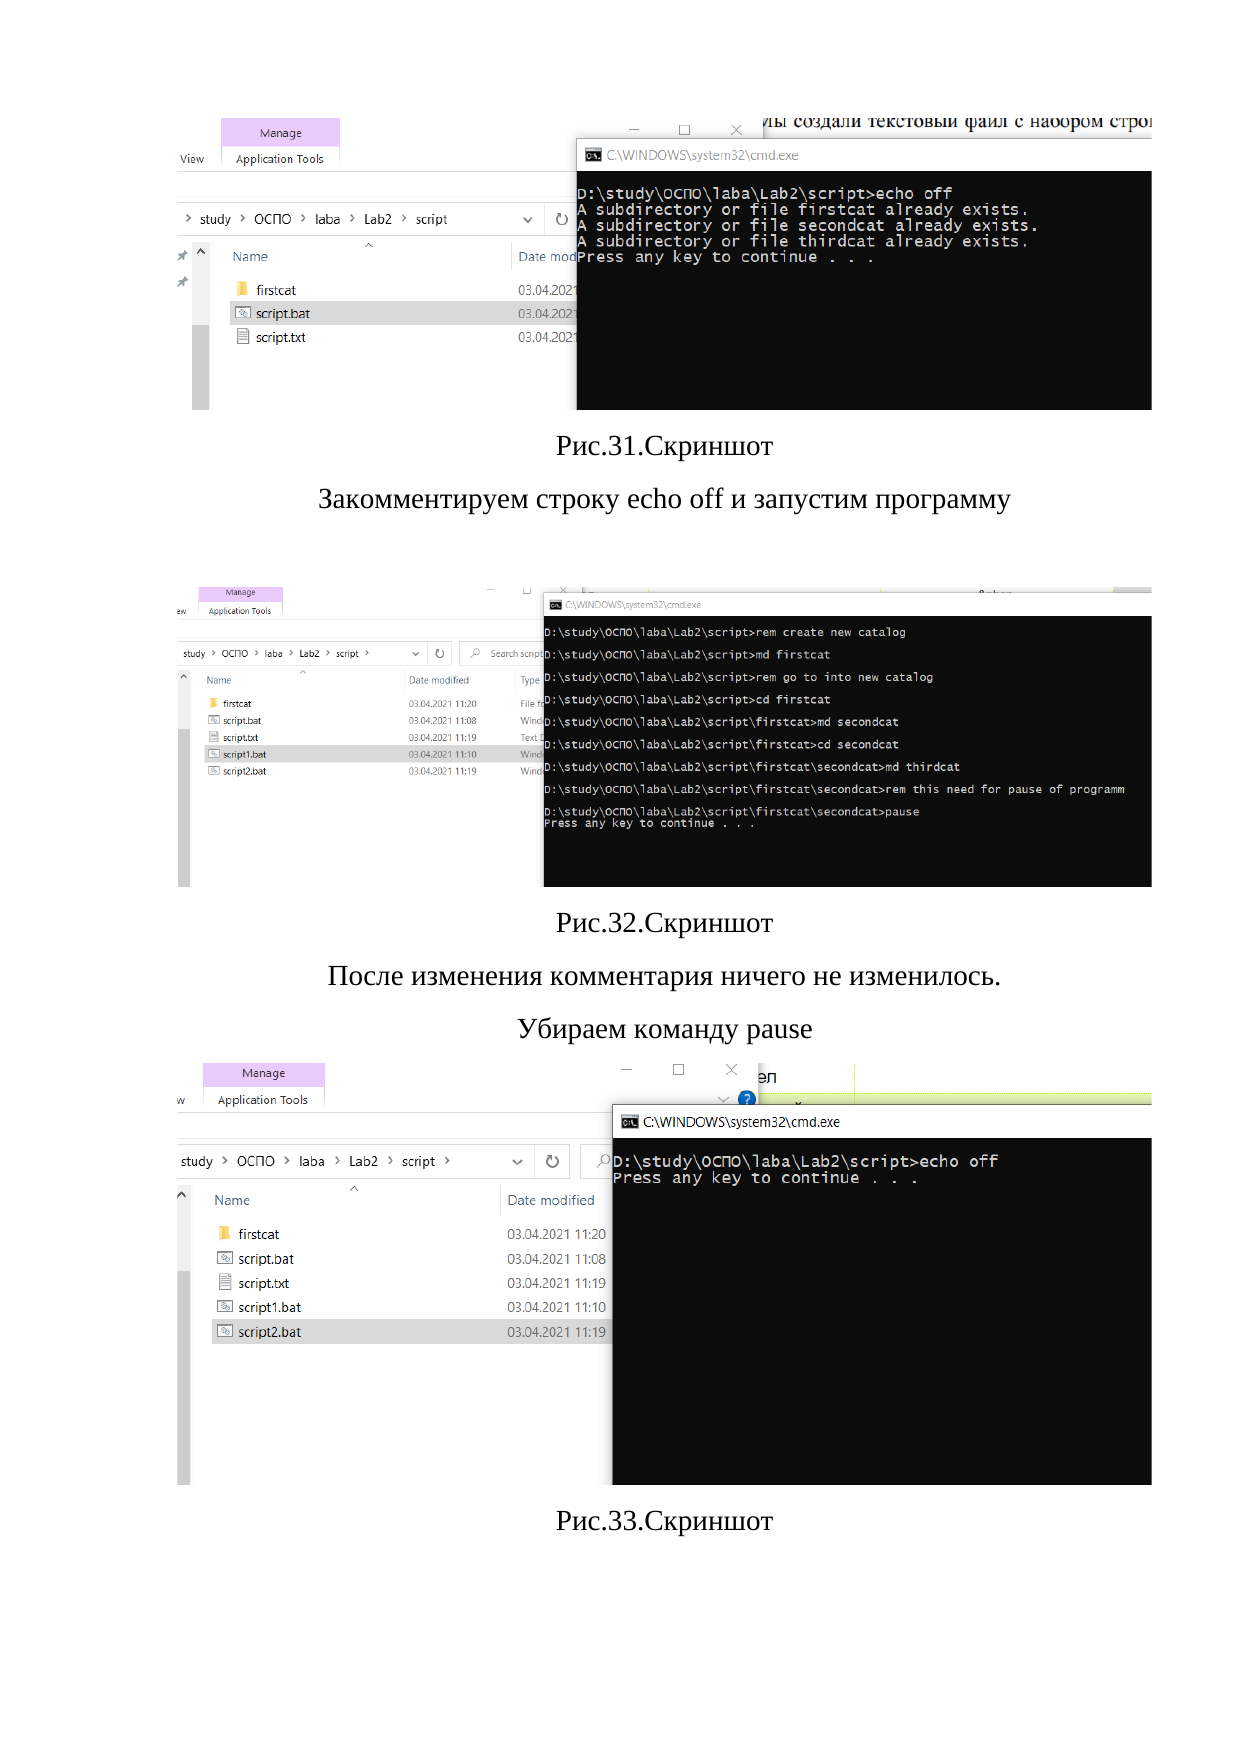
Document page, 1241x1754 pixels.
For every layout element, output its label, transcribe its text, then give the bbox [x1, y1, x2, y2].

text После изменения комментария ничего не изменилось. [177, 958, 1152, 992]
text Рис.32.Скриншот [177, 905, 1152, 939]
text Закомментируем строку echo off и запустим программу [177, 481, 1152, 515]
picture [177, 1063, 1152, 1485]
text Рис.31.Скриншот [177, 428, 1152, 462]
text Рис.33.Скриншот [177, 1503, 1152, 1537]
picture [177, 587, 1152, 887]
picture [177, 118, 1152, 410]
text Убираем команду pause [177, 1011, 1152, 1044]
